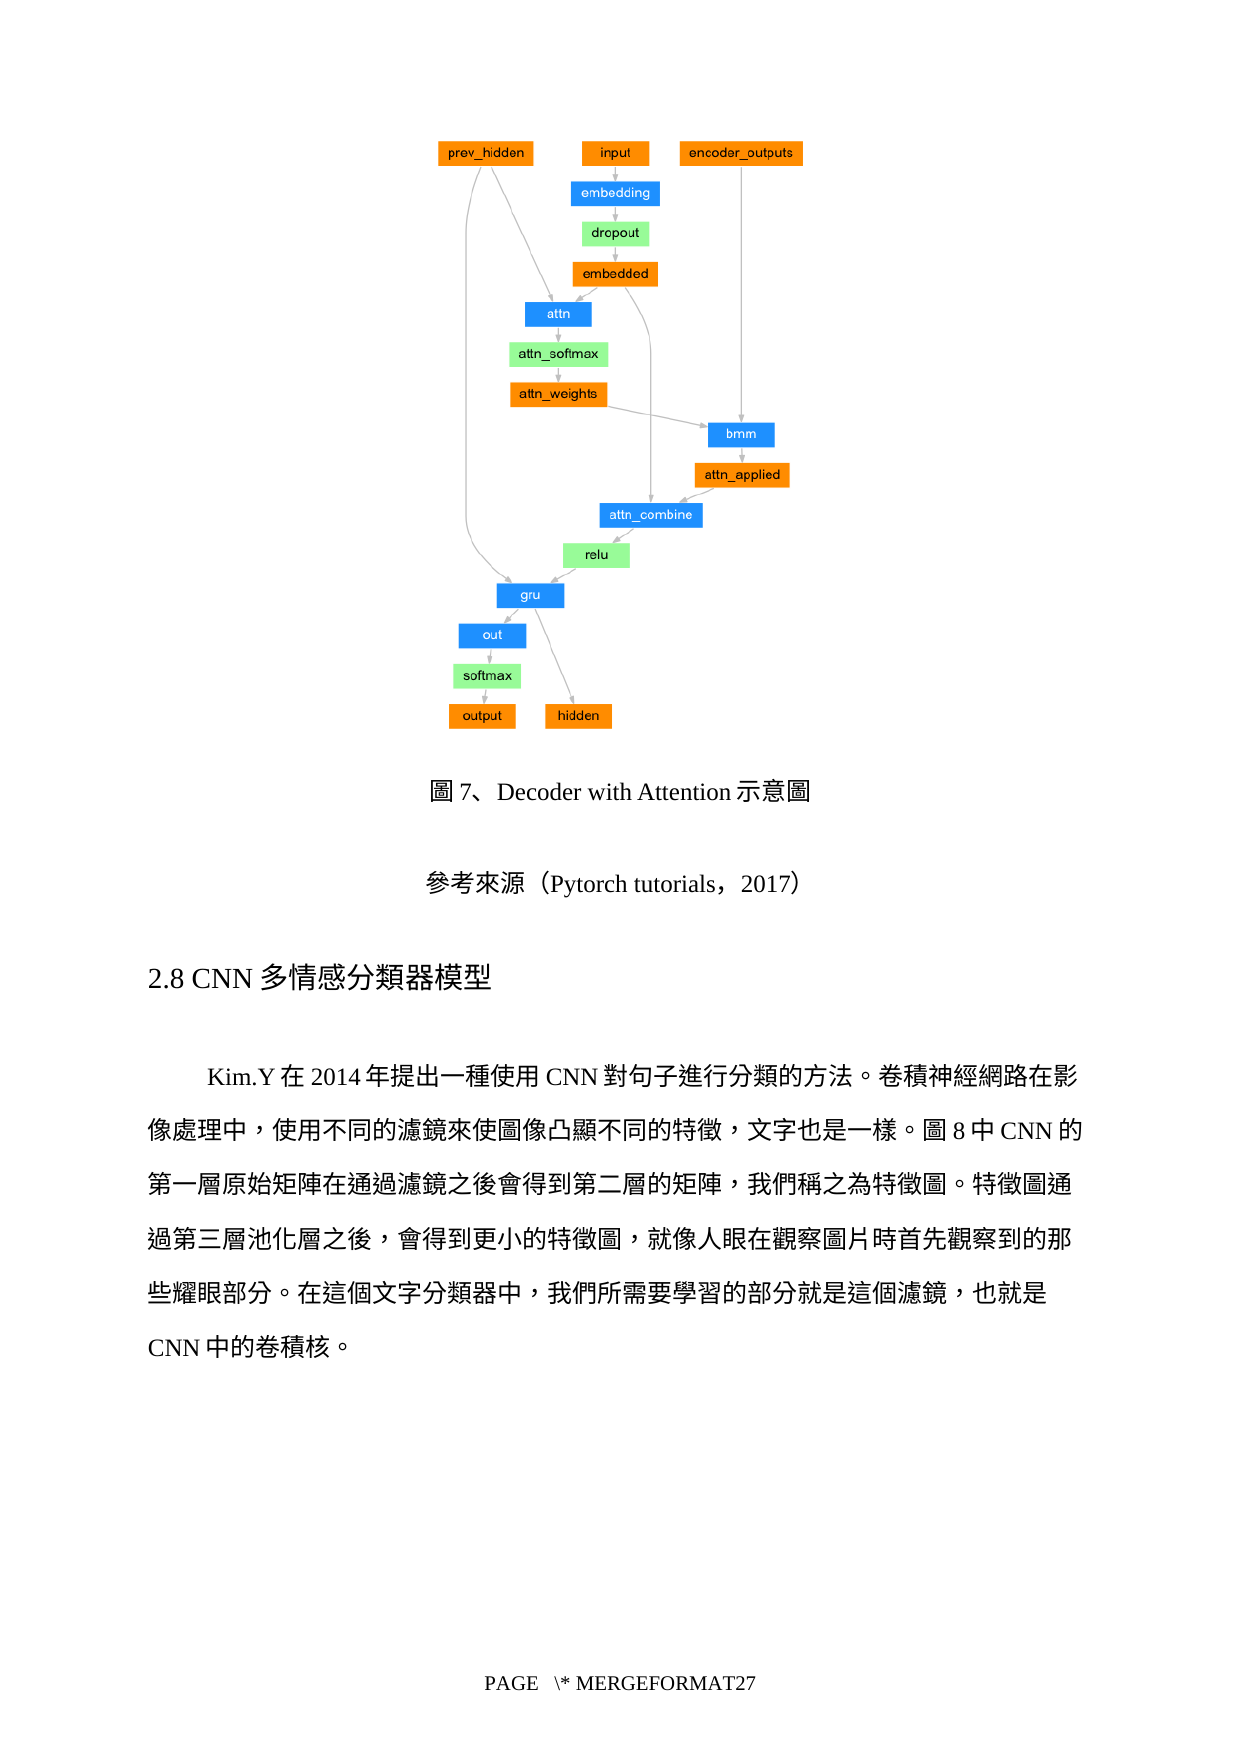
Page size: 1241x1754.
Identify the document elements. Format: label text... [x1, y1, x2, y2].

text Kim.Y在2014年提出一種使用CNN對句子進行分類的方法。卷積神經網路在影像處理中，使用不同的濾鏡來使圖像凸顯不同的特徵，文字也是一樣。圖8中CNN的第一層原始矩陣在通過濾鏡之後會得到第二層的矩陣，我們稱之為特徵圖。特徵圖通過第三層池化層之後，會得到更小的特徵圖，就像人眼在觀察圖片時首先觀察到的那些耀眼部分。在這個文字分類器中，我們所需要學習的部分就是這個濾鏡，也就是CNN中的卷積核。 [148, 1056, 1092, 1364]
text 2.8 CNN多情感分類器模型 [148, 955, 1092, 997]
picture [432, 135, 808, 734]
text 圖7、Decoder with Attention示意圖 [148, 771, 1092, 807]
text 參考來源（Pytorch tutorials，2017） [148, 863, 1092, 899]
